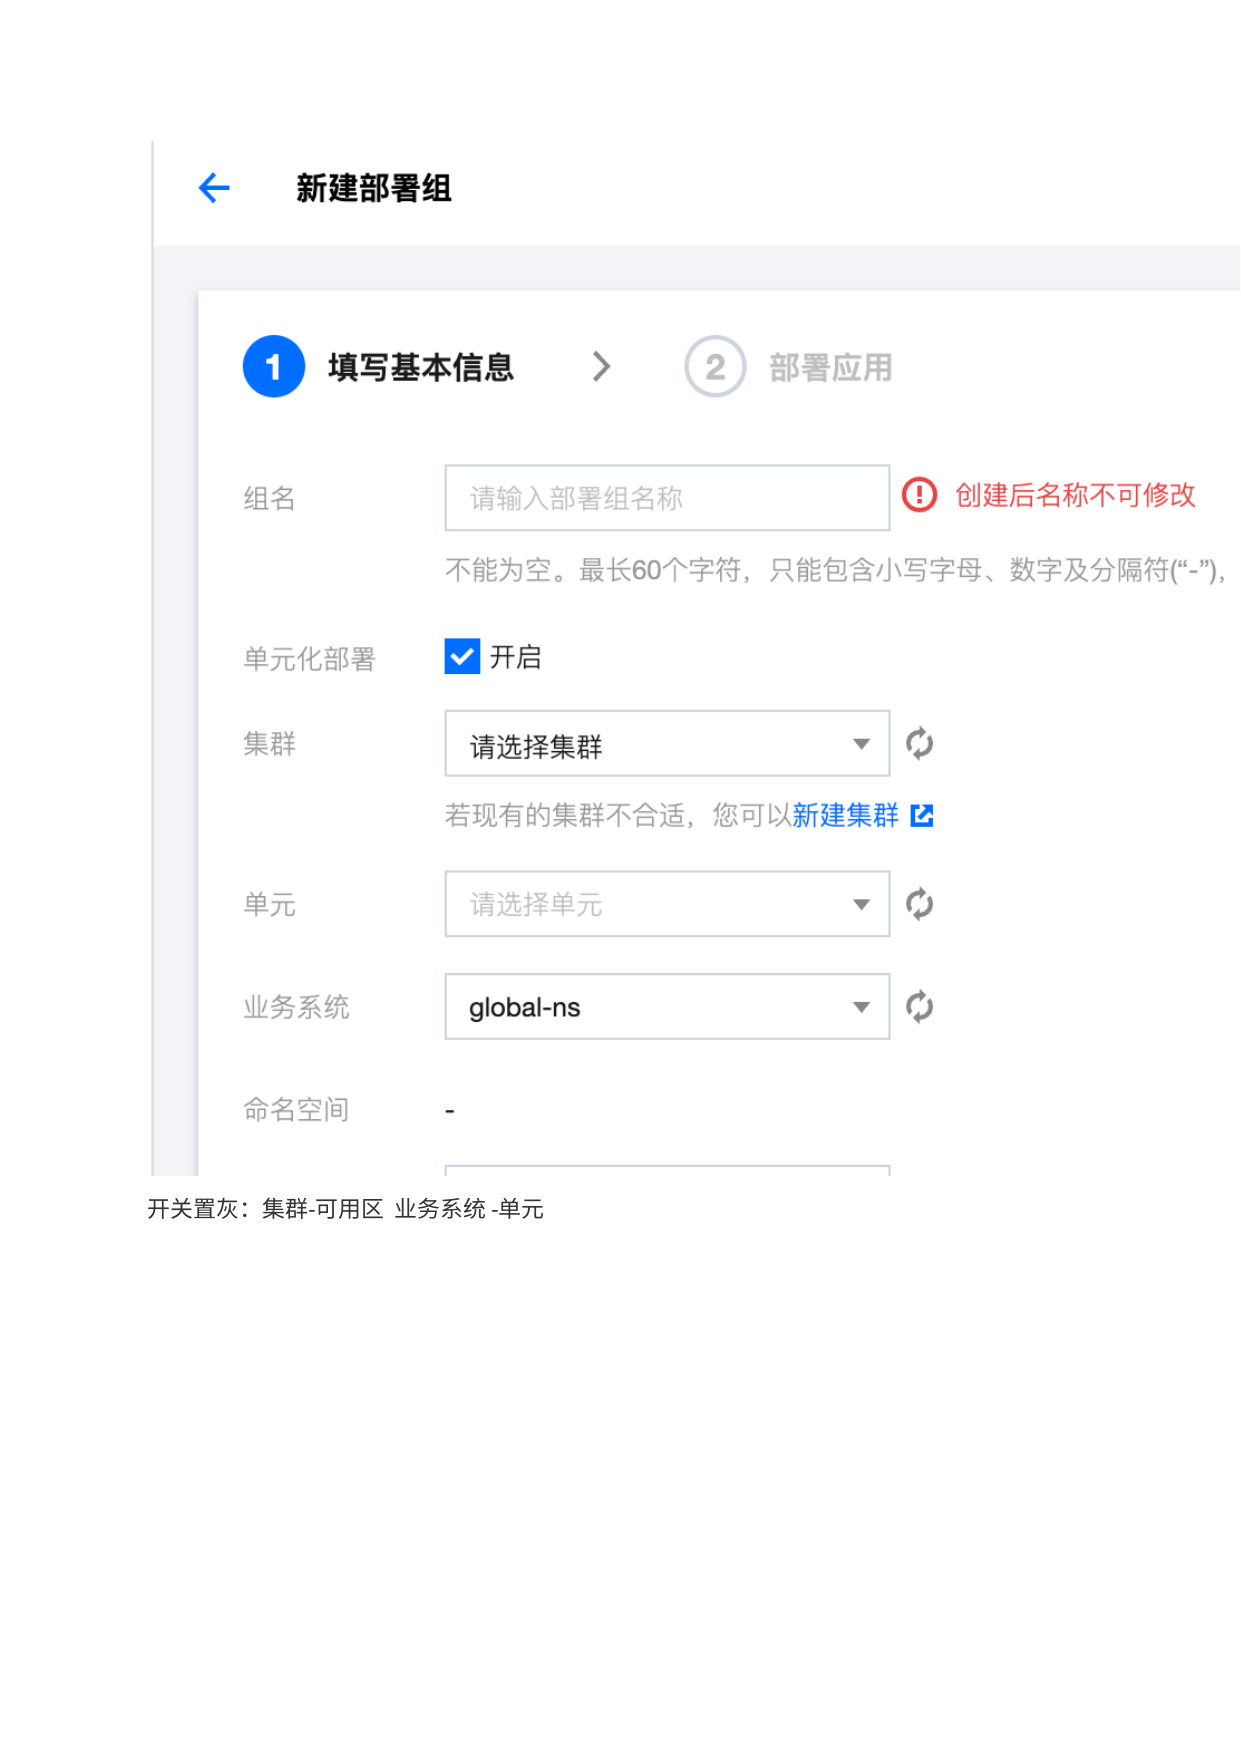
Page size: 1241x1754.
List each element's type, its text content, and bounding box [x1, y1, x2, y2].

list 开关置灰：集群-可用区 业务系统 -单元 [148, 1191, 1093, 1224]
picture [147, 141, 1241, 1176]
